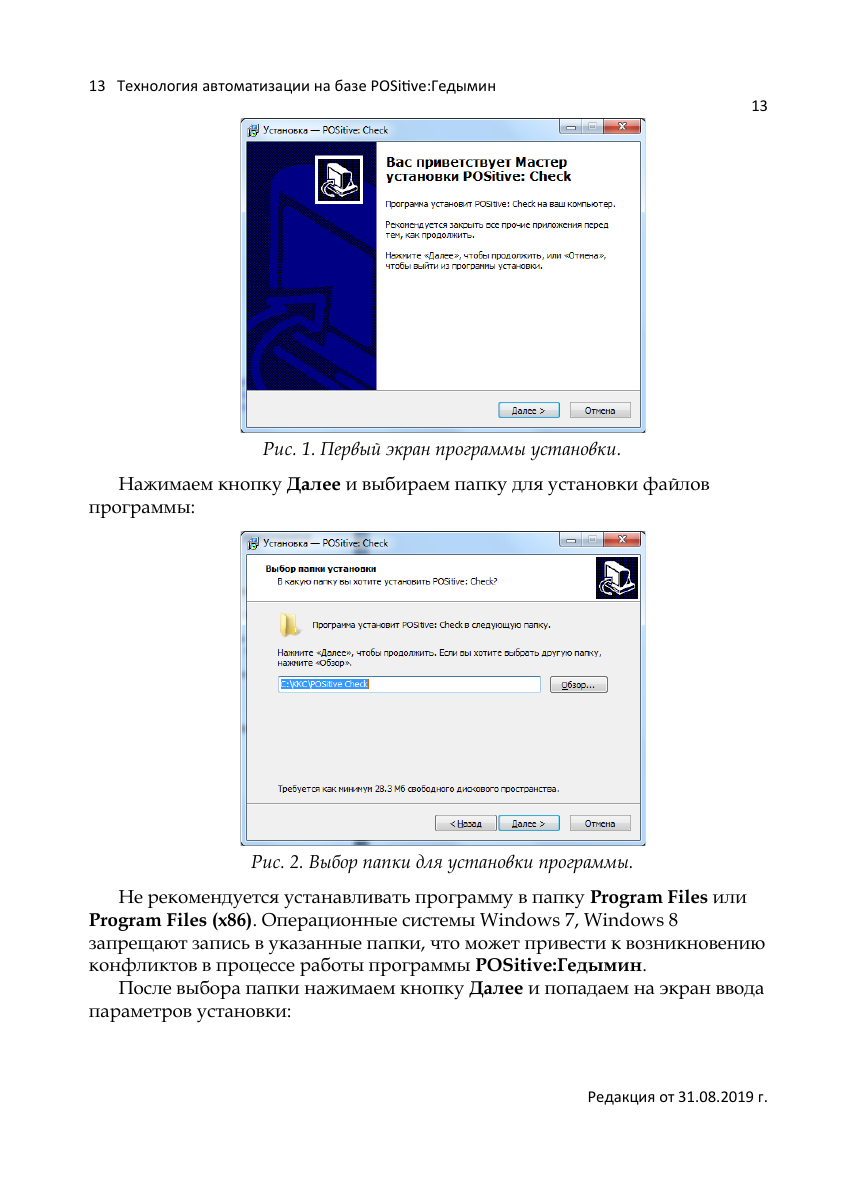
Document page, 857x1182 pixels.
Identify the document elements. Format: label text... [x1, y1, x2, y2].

text Рис. 2. Выбор папки для установки программы. [89, 852, 768, 874]
picture [240, 531, 646, 846]
text Не рекомендуется устанавливать программу в папку Program Files или Program Files (x86). Операционные системы Windows 7, Windows 8 запрещают запись в указанные папки, что может привести к возникновению конфликтов в процессе работы программы POSitive:Гедымин. [89, 887, 768, 977]
text После выбора папки нажимаем кнопку Далее и попадаем на экран ввода параметров установки: [89, 977, 768, 1022]
picture [240, 118, 646, 433]
text Рис. 1. Первый экран программы установки. [89, 438, 768, 461]
text Нажимаем кнопку Далее и выбираем папку для установки файлов программы: [89, 473, 768, 519]
